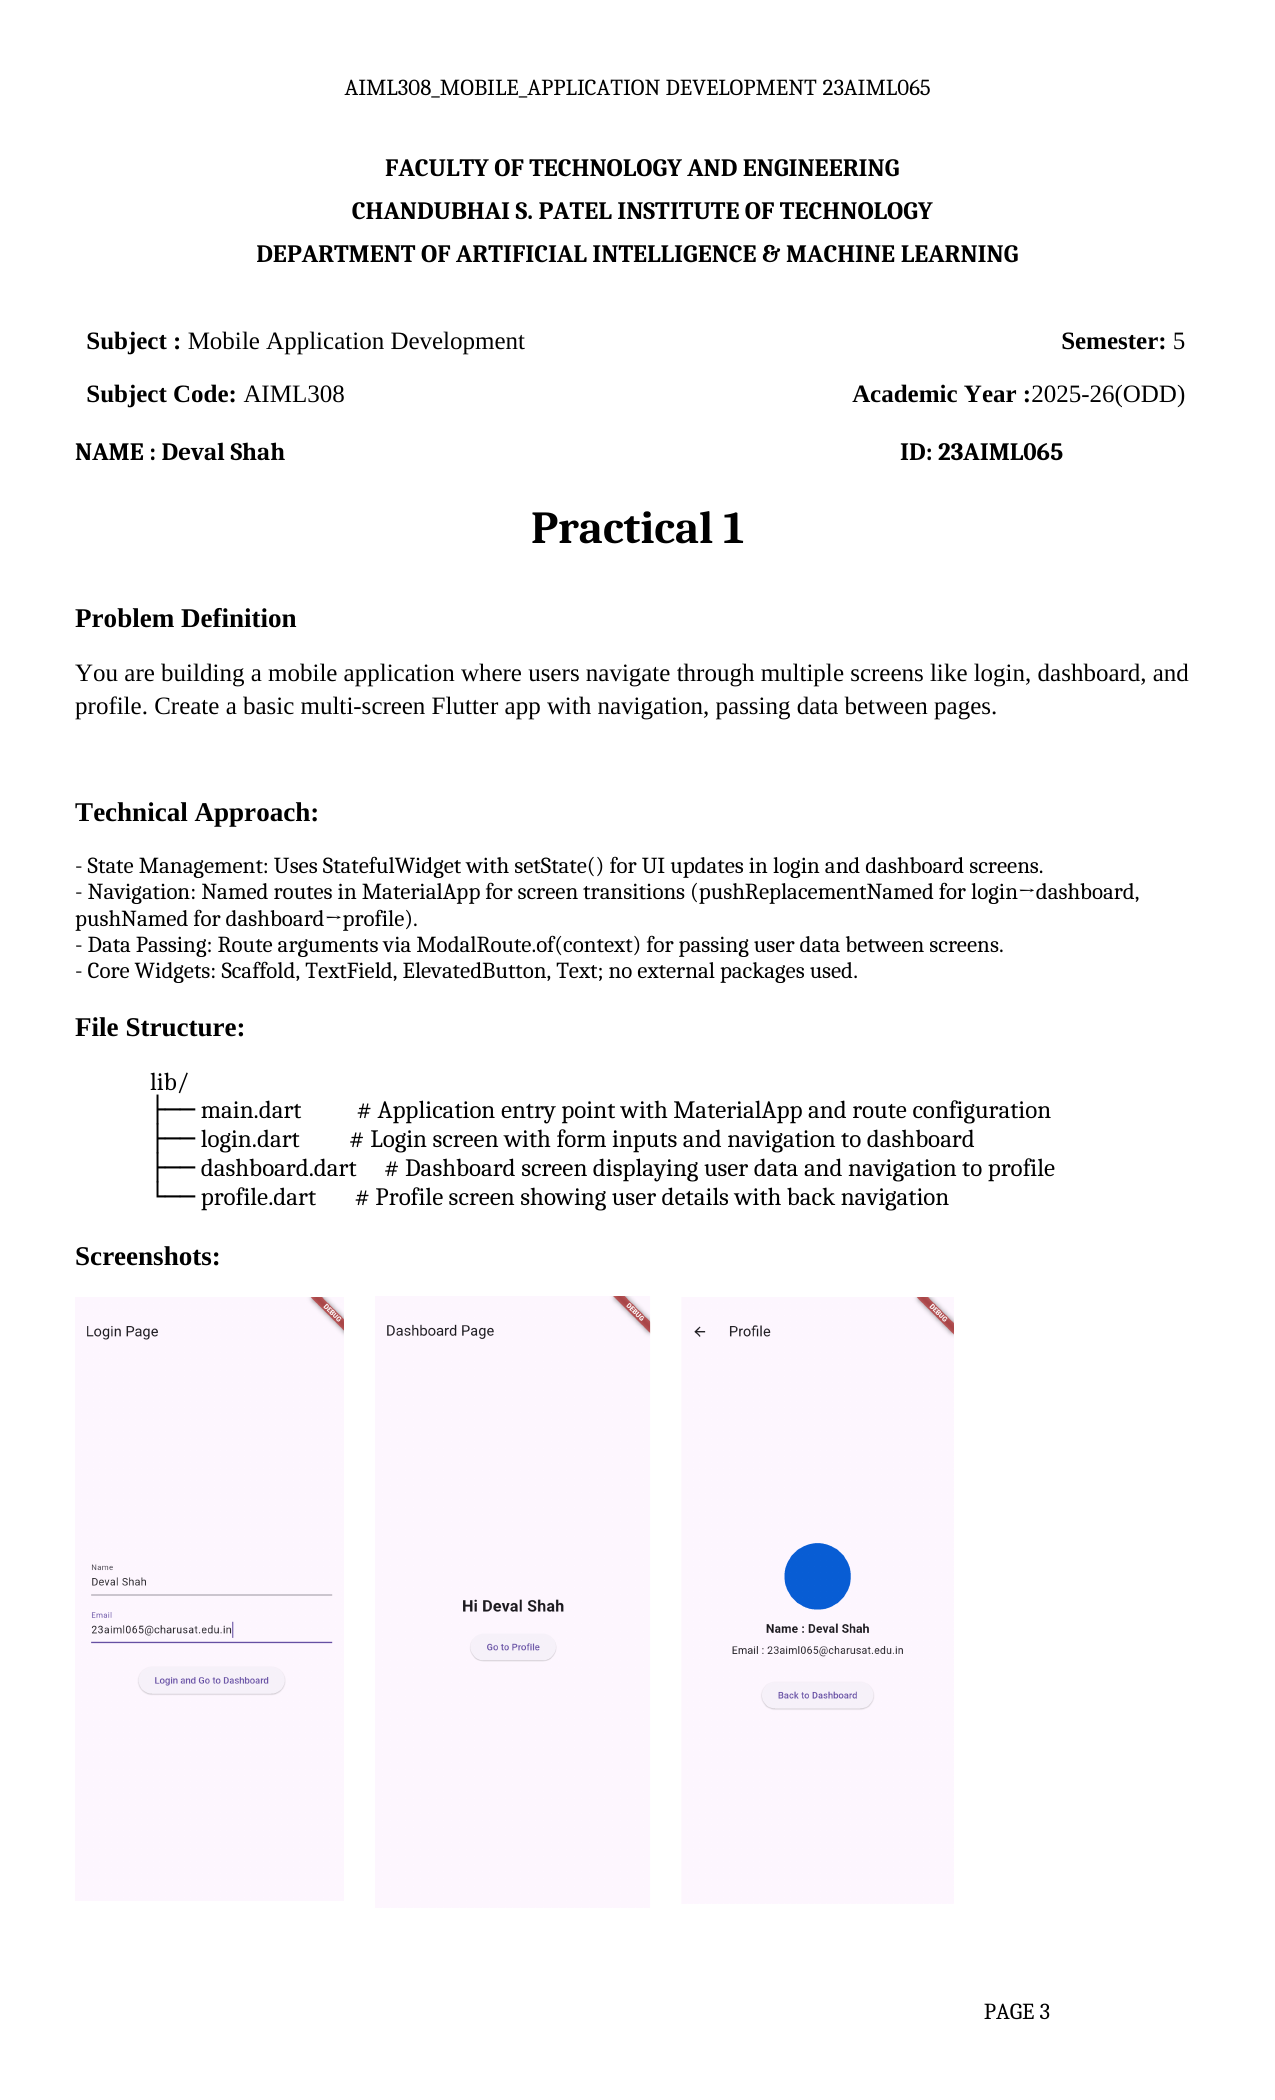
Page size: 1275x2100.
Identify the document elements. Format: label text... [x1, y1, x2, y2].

text lib/ [150, 1067, 1200, 1096]
text NAME : Deval Shah ID: 23AIML065 [75, 438, 1200, 467]
text └── profile.dart # Profile screen showing user details with back navigation [150, 1182, 1200, 1211]
text ├── dashboard.dart # Dashboard screen displaying user data and navigation to profile [159, 1154, 1200, 1182]
picture [681, 1297, 954, 1904]
text File Structure: [75, 1011, 1200, 1042]
text - Data Passing: Route arguments via ModalRoute.of(context) for passing user data between screens. [75, 932, 1200, 958]
text Screenshots: [75, 1240, 1200, 1271]
table_cell Subject Code: AIML308 [75, 379, 642, 408]
text Practical 1 [75, 502, 1200, 554]
table_cell Academic Year :2025-26(ODD) [642, 379, 1200, 408]
table_header Semester: 5 [642, 327, 1200, 379]
text Technical Approach: [75, 796, 1200, 827]
text FACULTY OF TECHNOLOGY AND ENGINEERING [75, 154, 1209, 183]
text CHANDUBHAI S. PATEL INSTITUTE OF TECHNOLOGY [75, 197, 1209, 226]
table_header Subject : Mobile Application Development [75, 327, 642, 379]
text - Navigation: Named routes in MaterialApp for screen transitions (pushReplacementNamed for login→dashboard, pushNamed for dashboard→profile). [75, 879, 1200, 932]
text ├── login.dart # Login screen with form inputs and navigation to dashboard [159, 1125, 1200, 1154]
picture [375, 1296, 650, 1908]
text ├── main.dart # Application entry point with MaterialApp and route configuration [159, 1096, 1200, 1125]
picture [75, 1297, 344, 1901]
text You are building a mobile application where users navigate through multiple screens like login, dashboard, and profile. Create a basic multi-screen Flutter app with navigation, passing data between pages. [75, 658, 1200, 720]
text DEPARTMENT OF ARTIFICIAL INTELLIGENCE & MACHINE LEARNING [75, 240, 1200, 269]
text - State Management: Uses StatefulWidget with setState() for UI updates in login and dashboard screens. [75, 853, 1200, 879]
text - Core Widgets: Scaffold, TextField, ElevatedButton, Text; no external packages used. [75, 958, 1200, 984]
text Problem Definition [75, 602, 1200, 633]
